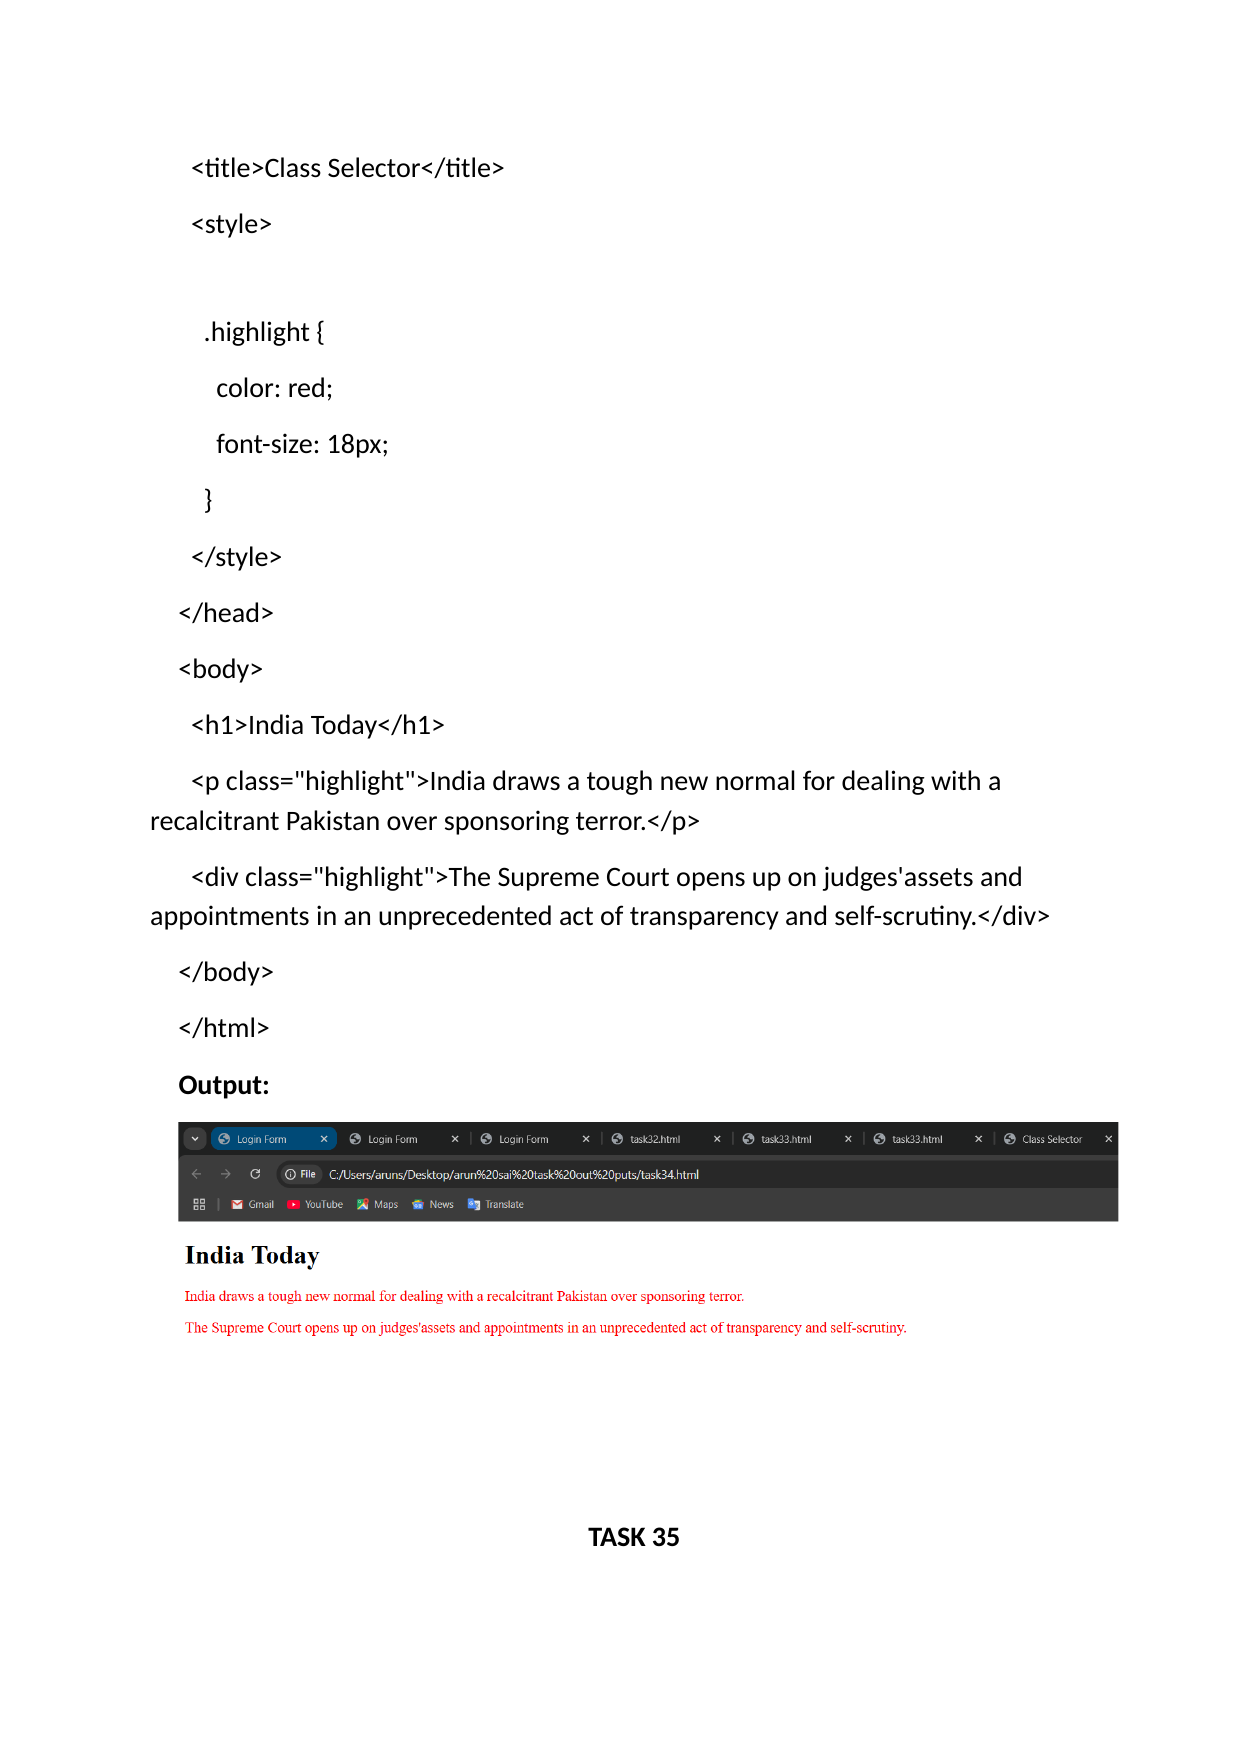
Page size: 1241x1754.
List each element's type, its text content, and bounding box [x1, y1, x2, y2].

text color: red; [150, 370, 1090, 404]
text </style> [150, 538, 1090, 573]
text <p class="highlight">India draws a tough new normal for dealing with a recalcitrant Pakistan over sponsoring terror.</p> [150, 763, 1090, 837]
text <body> [150, 651, 1090, 685]
text </html> [150, 1011, 1090, 1045]
text <h1>India Today</h1> [150, 707, 1090, 741]
text </body> [150, 954, 1090, 989]
text </head> [150, 595, 1090, 629]
text Output: [150, 1067, 1090, 1101]
picture [178, 1122, 1119, 1386]
text } [150, 482, 1090, 517]
text <div class="highlight">The Supreme Court opens up on judges'assets and appointments in an unprecedented act of transparency and self-scrutiny.</div> [150, 859, 1090, 933]
text .highlight { [150, 314, 1090, 348]
text TASK 35 [150, 1519, 1090, 1554]
text <title>Class Selector</title> [150, 150, 1090, 184]
text <style> [150, 206, 1090, 241]
text font-size: 18px; [150, 426, 1090, 461]
